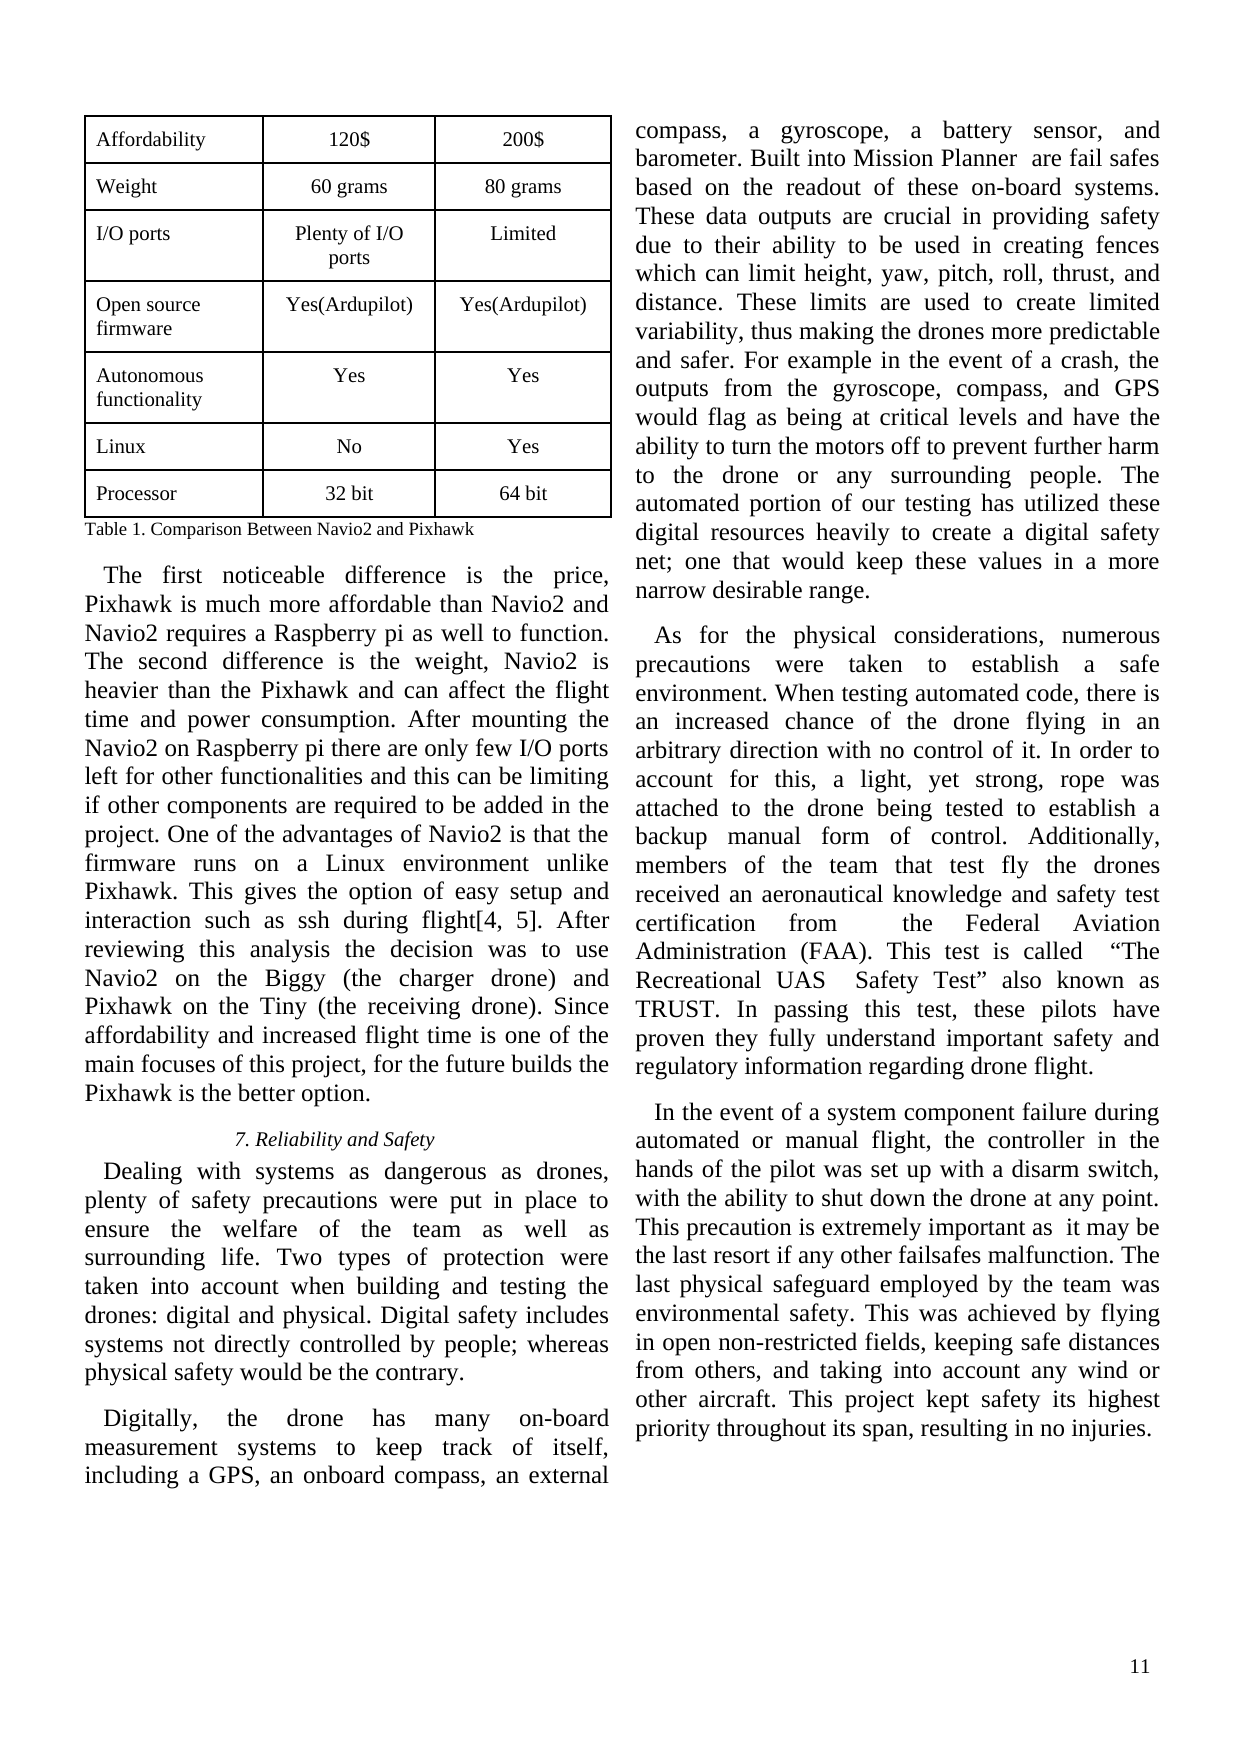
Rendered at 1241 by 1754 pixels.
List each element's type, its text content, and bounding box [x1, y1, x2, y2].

text Digitally, the drone has many on-board measurement systems to keep track of itself, including a GPS, an onboard compass, an external compass, a gyroscope, a battery sensor, and barometer. Built into Mission Planner are fail safes based on the readout of these on-board systems. These data outputs are crucial in providing safety due to their ability to be used in creating fences which can limit height, yaw, pitch, roll, thrust, and distance. These limits are used to create limited variability, thus making the drones more predictable and safer. For example in the event of a crash, the outputs from the gyroscope, compass, and GPS would flag as being at critical levels and have the ability to turn the motors off to prevent further harm to the drone or any surrounding people. The automated portion of our testing has utilized these digital resources heavily to create a digital safety net; one that would keep these values in a more narrow desirable range. [635, 115, 1161, 603]
table_cell Open source firmware [86, 282, 262, 351]
text The first noticeable difference is the price, Pixhawk is much more affordable than Navio2 and Navio2 requires a Raspberry pi as well to function. The second difference is the weight, Navio2 is heavier than the Pixhawk and can affect the flight time and power consumption. After mounting the Navio2 on Raspberry pi there are only few I/O ports left for other functionalities and this can be limiting if other components are required to be added in the project. One of the advantages of Navio2 is that the firmware runs on a Linux environment unlike Pixhawk. This gives the option of easy setup and interaction such as ssh during flight[4, 5]. After reviewing this analysis the decision was to use Navio2 on the Biggy (the charger drone) and Pixhawk on the Tiny (the receiving drone). Since affordability and increased flight time is one of the main focuses of this project, for the future builds the Pixhawk is the better option. [84, 560, 609, 1106]
table_cell 60 grams [264, 164, 434, 209]
table_cell Yes(Ardupilot) [436, 282, 610, 351]
table_cell Linux [86, 424, 262, 469]
table_cell Yes [436, 353, 610, 422]
text In the event of a system component failure during automated or manual flight, the controller in the hands of the pilot was set up with a disarm switch, with the ability to shut down the drone at any point. This precaution is extremely important as it may be the last resort if any other failsafes malfunction. The last physical safeguard employed by the team was environmental safety. This was achieved by flying in open non-restricted fields, keeping safe distances from others, and taking into account any wind or other aircraft. This project kept safety its highest priority throughout its span, resulting in no injuries. [635, 1097, 1161, 1442]
table_cell Affordability [86, 117, 262, 162]
table_cell Plenty of I/O ports [264, 211, 434, 280]
subtitle 7. Reliability and Safety [234, 1127, 507, 1151]
table_cell Yes [264, 353, 434, 422]
table_cell 200$ [436, 117, 610, 162]
table_cell Yes(Ardupilot) [264, 282, 434, 351]
text Table 1. Comparison Between Navio2 and Pixhawk [84, 518, 605, 539]
text Dealing with systems as dangerous as drones, plenty of safety precautions were put in place to ensure the welfare of the team as well as surrounding life. Two types of protection were taken into account when building and testing the drones: digital and physical. Digital safety includes systems not directly controlled by people; whereas physical safety would be the contrary. [84, 1156, 609, 1386]
text As for the physical considerations, numerous precautions were taken to establish a safe environment. When testing automated code, there is an increased chance of the drone flying in an arbitrary direction with no control of it. In order to account for this, a light, yet strong, rope was attached to the drone being tested to establish a backup manual form of control. Additionally, members of the team that test fly the drones received an aeronautical knowledge and safety test certification from the Federal Aviation Administration (FAA). This test is called “The Recreational UAS Safety Test” also known as TRUST. In passing this test, these pilots have proven they fully understand important safety and regulatory information regarding drone flight. [635, 620, 1161, 1080]
table_cell 32 bit [264, 471, 434, 516]
table_cell 120$ [264, 117, 434, 162]
table_cell 80 grams [436, 164, 610, 209]
table_cell No [264, 424, 434, 469]
table_cell Limited [436, 211, 610, 280]
table_cell Weight [86, 164, 262, 209]
table_cell I/O ports [86, 211, 262, 280]
table_cell 64 bit [436, 471, 610, 516]
table_cell Processor [86, 471, 262, 516]
table_cell Autonomous functionality [86, 353, 262, 422]
table_cell Yes [436, 424, 610, 469]
